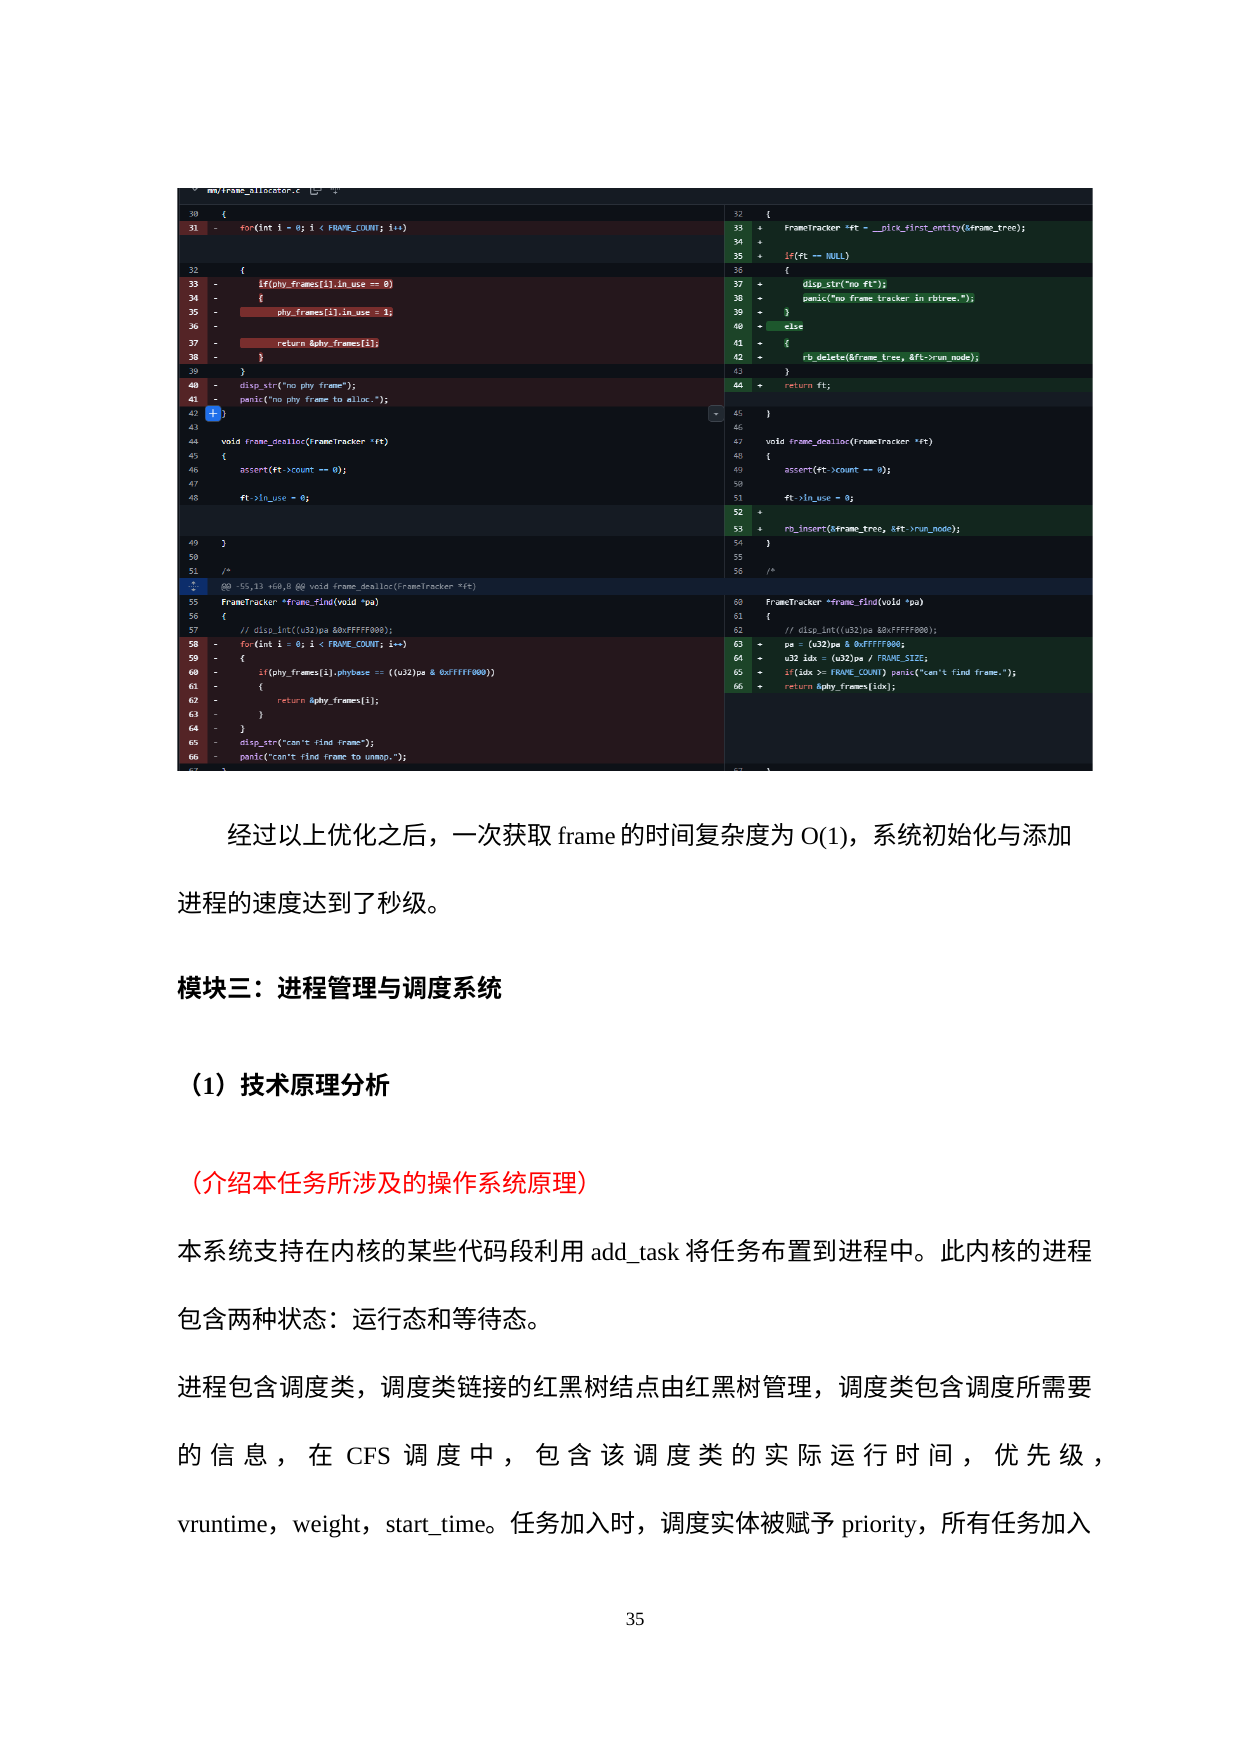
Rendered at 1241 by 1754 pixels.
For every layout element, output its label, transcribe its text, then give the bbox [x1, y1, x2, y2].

text （介绍本任务所涉及的操作系统原理） [177, 1148, 1093, 1216]
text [177, 1351, 1093, 1555]
text 经过以上优化之后，一次获取frame的时间复杂度为O(1)，系统初始化与添加进程的速度达到了秒级。 [177, 771, 1093, 935]
picture [177, 188, 1093, 771]
text 本系统支持在内核的某些代码段利用add_task将任务布置到进程中。此内核的进程包含两种状态：运行态和等待态。 [177, 1216, 1093, 1351]
subtitle （1）技术原理分析 [177, 1049, 1093, 1117]
subtitle 模块三：进程管理与调度系统 [177, 952, 1093, 1020]
